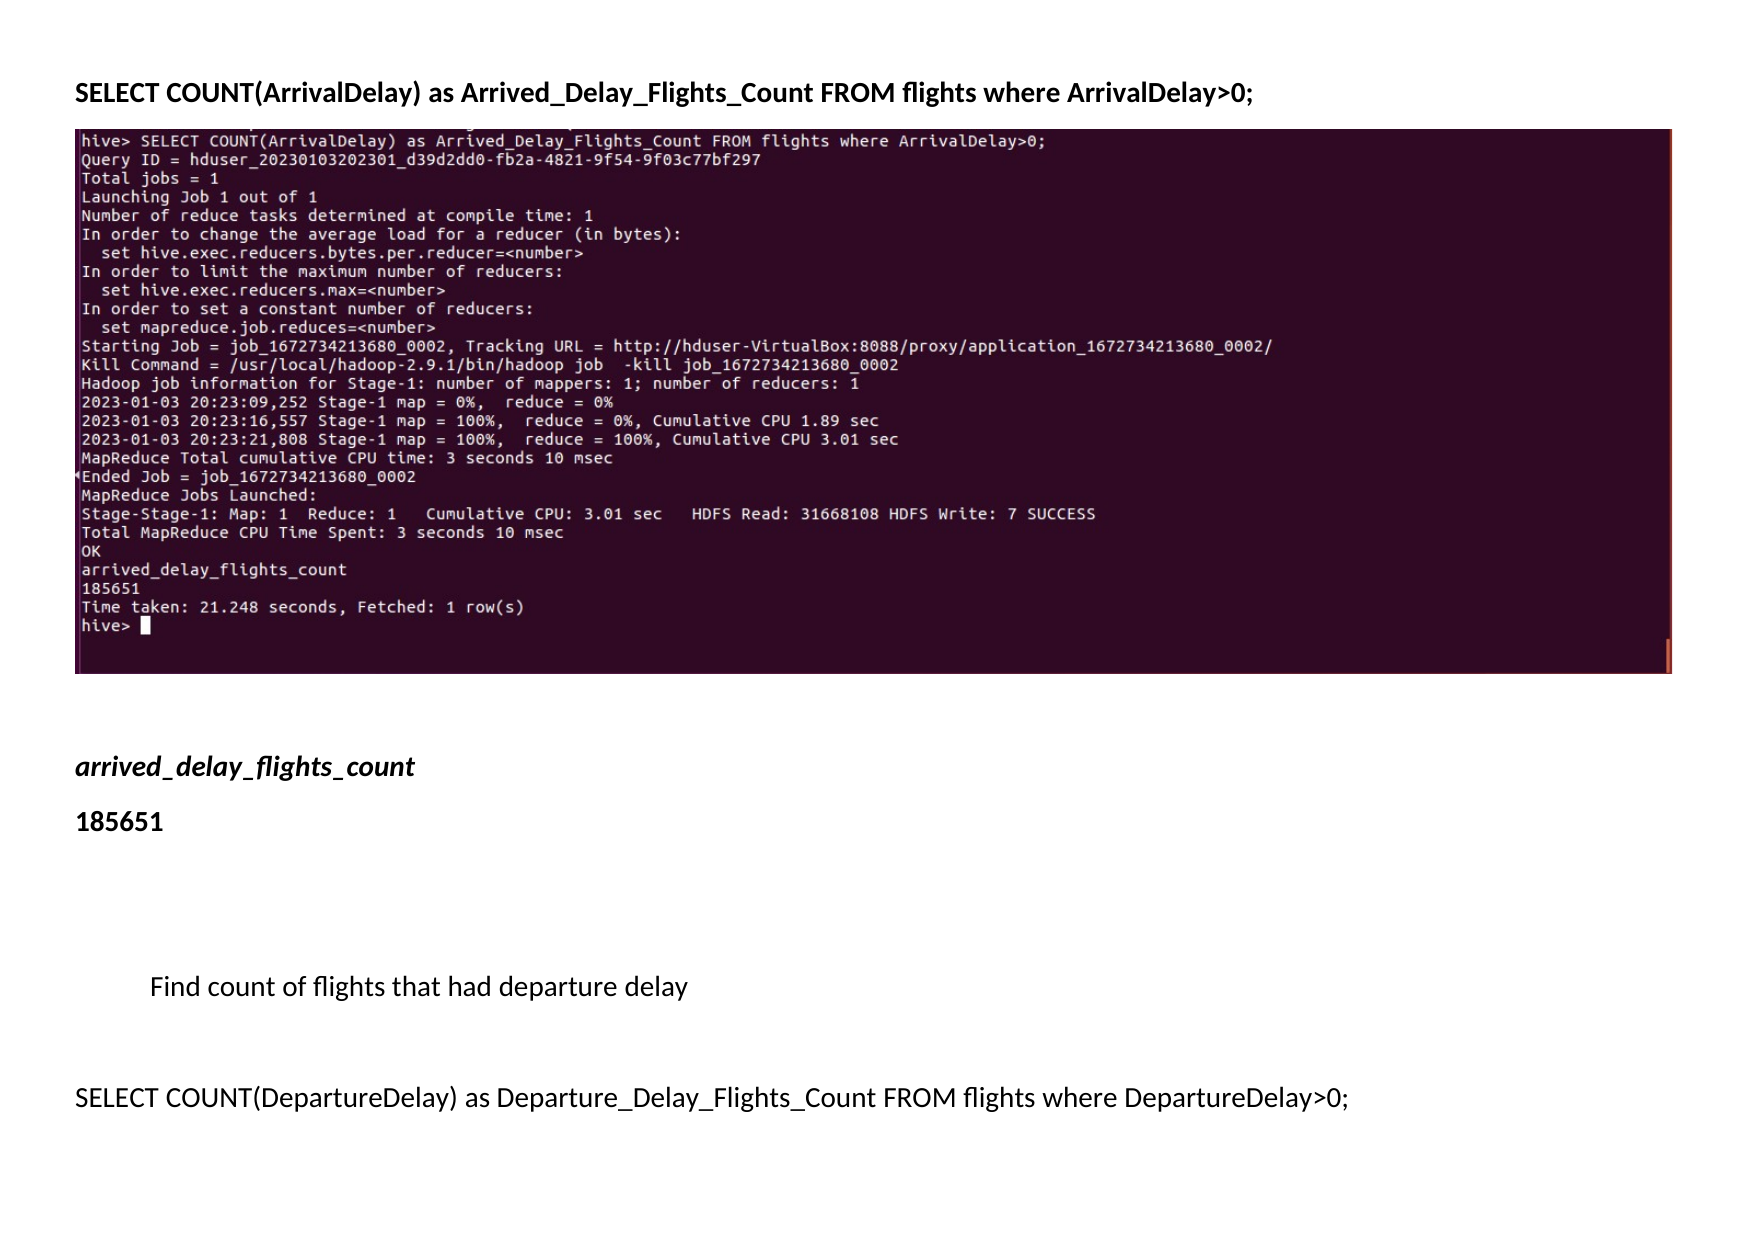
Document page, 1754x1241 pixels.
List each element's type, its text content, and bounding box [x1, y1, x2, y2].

text SELECT COUNT(DepartureDelay) as Departure_Delay_Flights_Count FROM flights where DepartureDelay>0; [75, 1079, 1691, 1114]
text arrived_delay_flights_count [75, 748, 1691, 783]
text Find count of flights that had departure delay [150, 968, 1691, 1004]
subtitle SELECT COUNT(ArrivalDelay) as Arrived_Delay_Flights_Count FROM flights where ArrivalDelay>0; [75, 74, 1691, 110]
subtitle 185651 [75, 803, 1691, 839]
picture [75, 129, 1673, 674]
